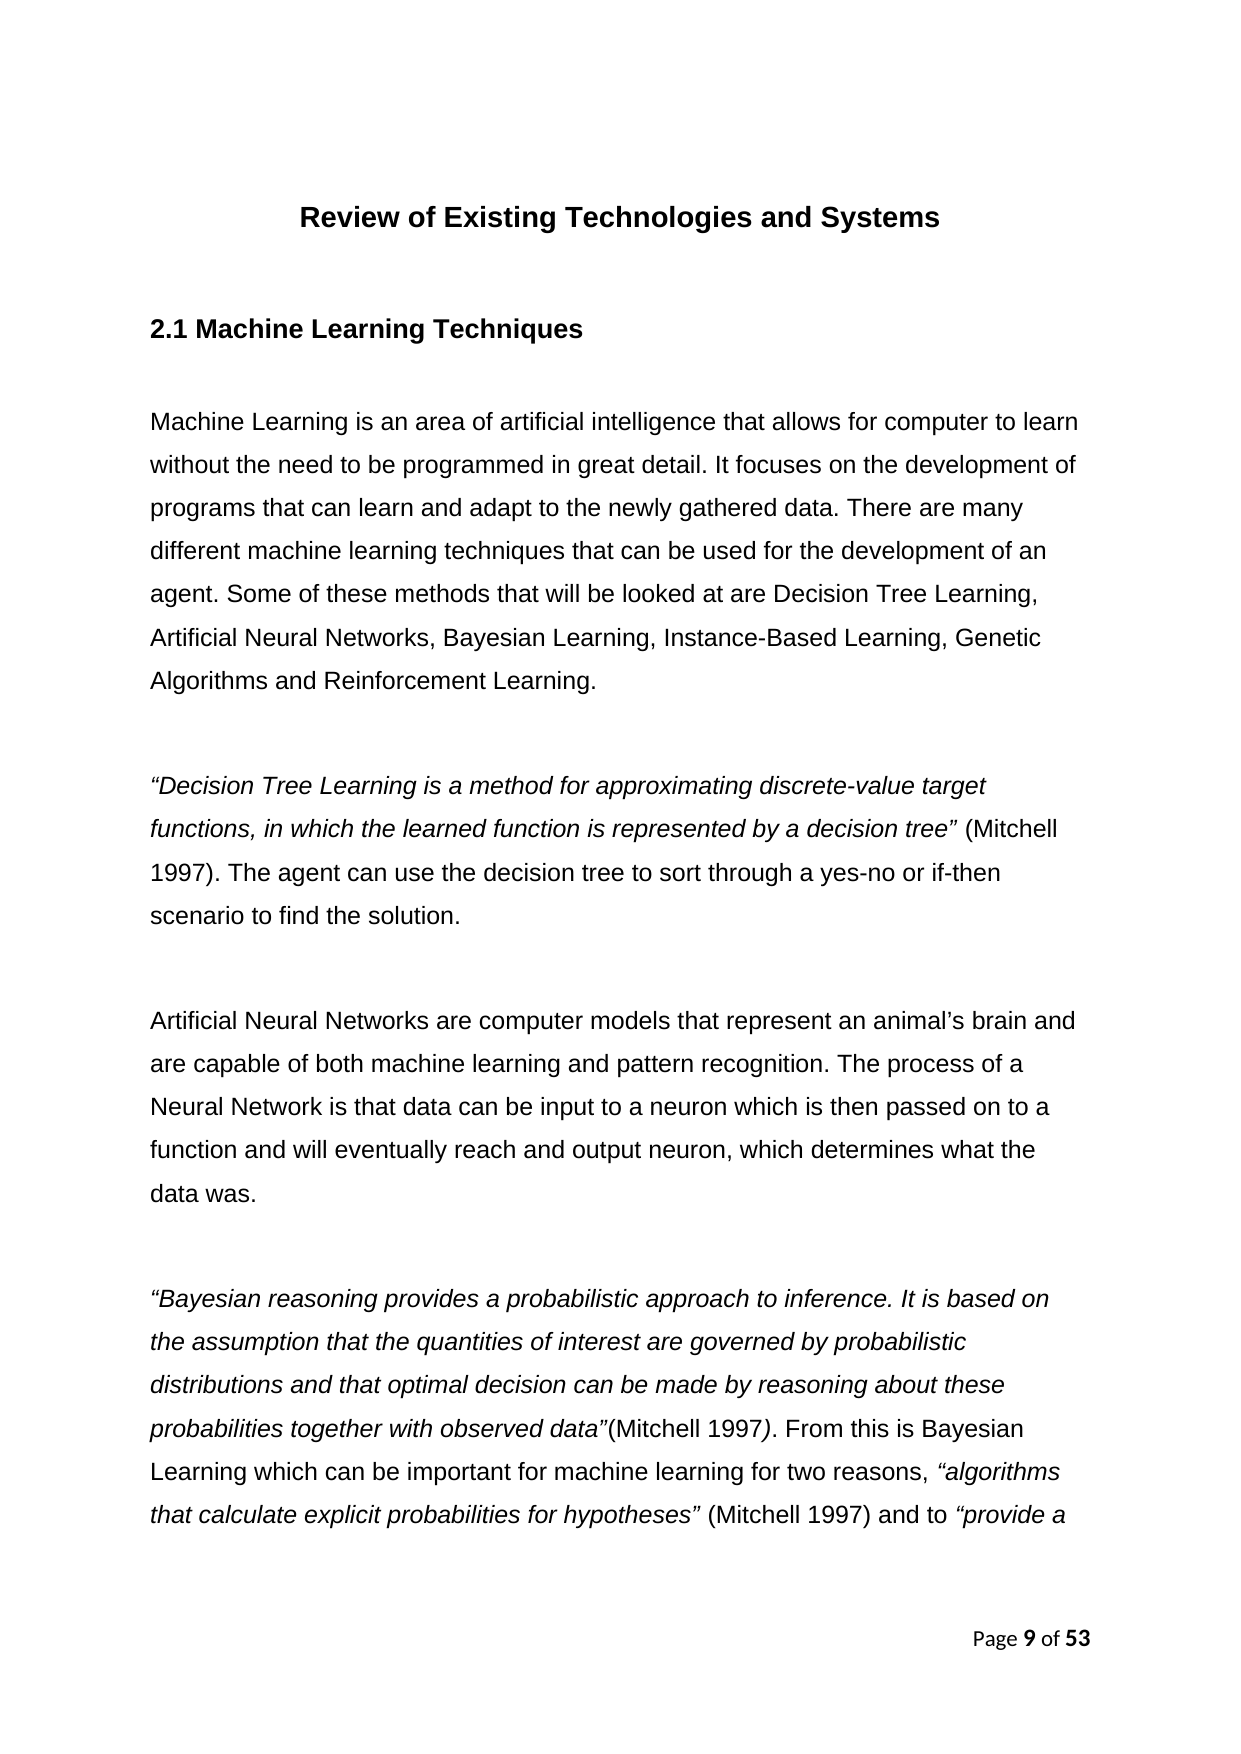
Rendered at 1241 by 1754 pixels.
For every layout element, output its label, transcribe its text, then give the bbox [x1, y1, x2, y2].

text Machine Learning is an area of artificial intelligence that allows for computer to learn without the need to be programmed in great detail. It focuses on the development of programs that can learn and adapt to the newly gathered data. There are many different machine learning techniques that can be used for the development of an agent. Some of these methods that will be looked at are Decision Tree Learning, Artificial Neural Networks, Bayesian Learning, Instance-Based Learning, Genetic Algorithms and Reinforcement Learning. [150, 407, 1090, 736]
subtitle 2.1 Machine Learning Techniques [150, 313, 1090, 391]
text “Decision Tree Learning is a method for approximating discrete-value target functions, in which the learned function is represented by a decision tree” (Mitchell 1997). The agent can use the decision tree to sort through a yes-no or if-then scenario to find the solution. [150, 771, 1090, 971]
subtitle Review of Existing Technologies and Systems [150, 200, 1090, 233]
text Artificial Neural Networks are computer models that represent an animal’s brain and are capable of both machine learning and pattern recognition. The process of a Neural Network is that data can be input to a neuron which is then passed on to a function and will eventually reach and output neuron, which determines what the data was. [150, 1006, 1090, 1249]
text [150, 1284, 1090, 1528]
